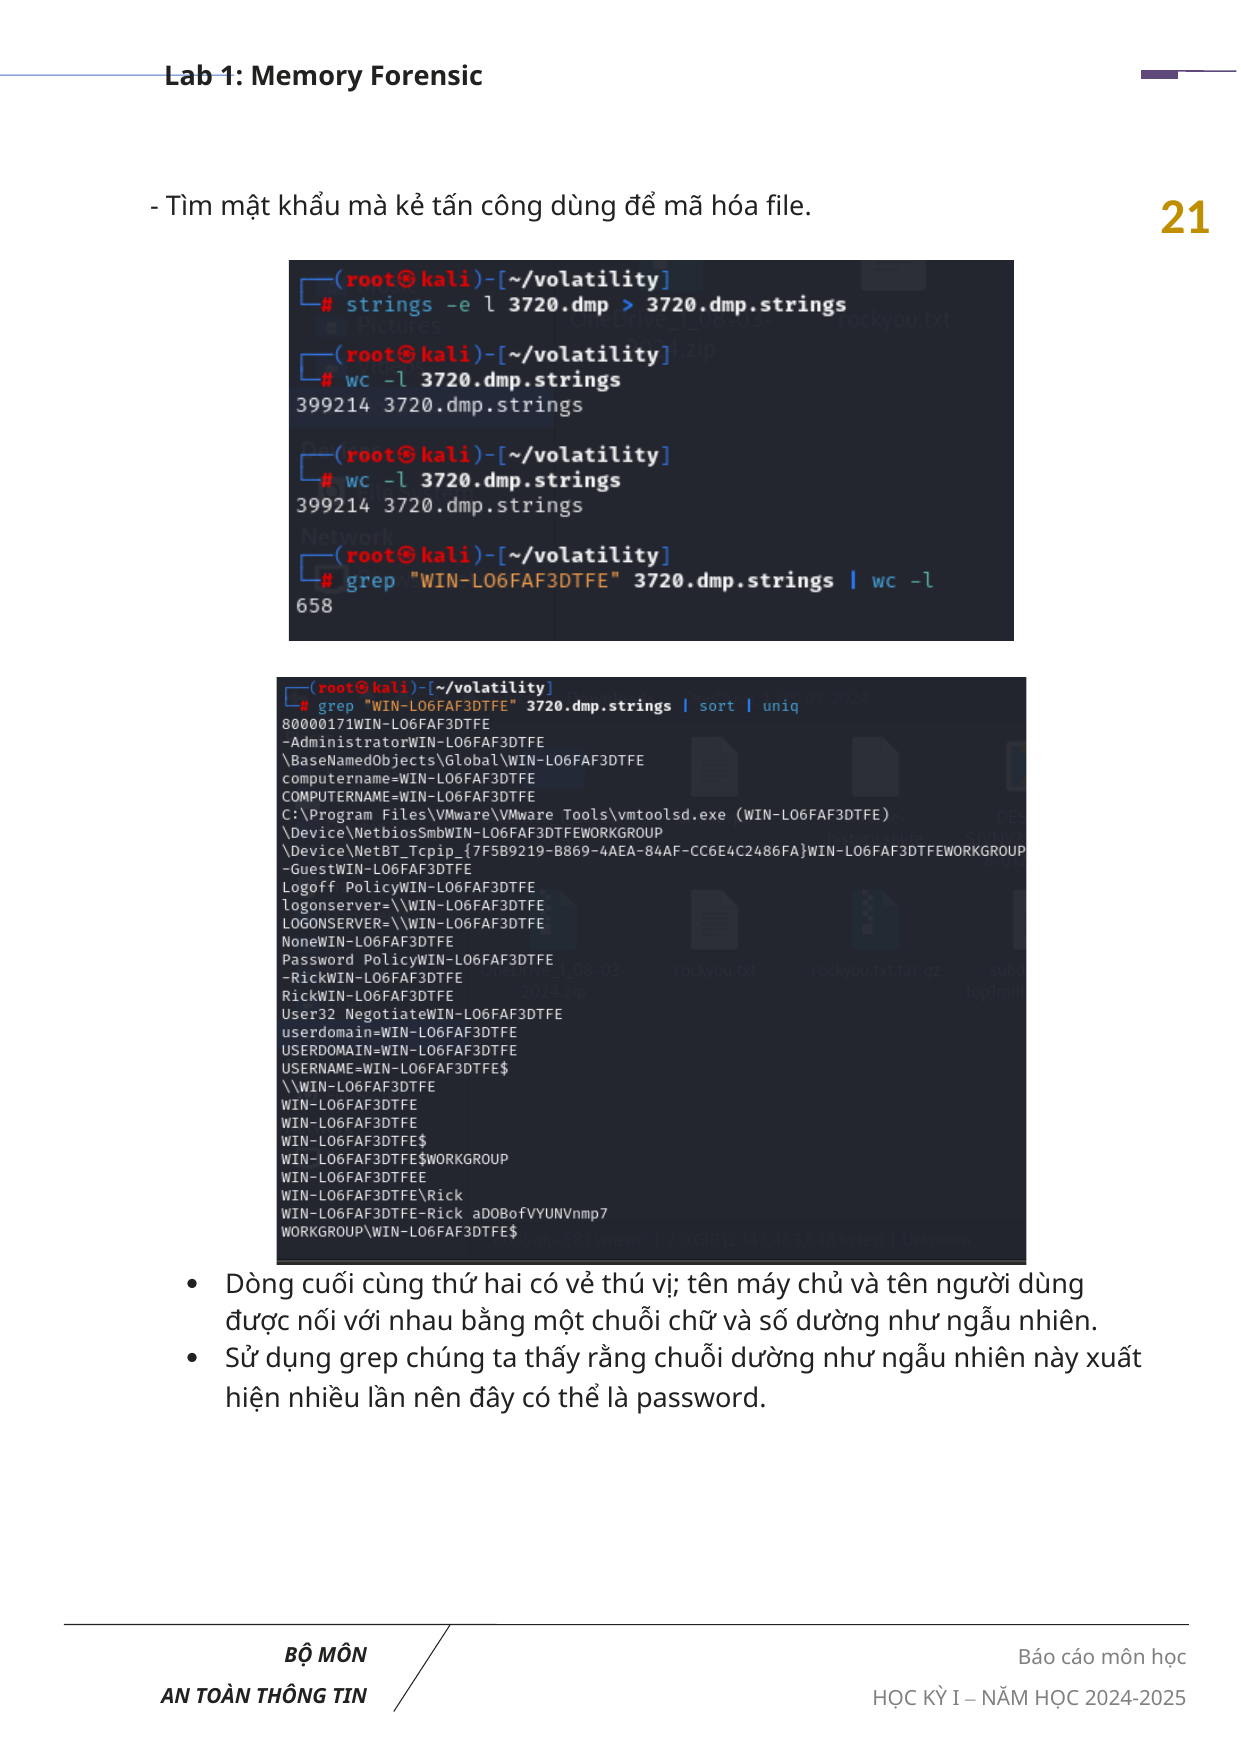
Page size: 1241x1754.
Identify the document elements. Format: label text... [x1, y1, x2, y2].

text - Tìm mật khẩu mà kẻ tấn công dùng để mã hóa file. [150, 187, 1153, 224]
list Sử dụng grep chúng ta thấy rằng chuỗi dường như ngẫu nhiên này xuất hiện nhiều lần nên đây có thể là password. [187, 1338, 1153, 1415]
list Dòng cuối cùng thứ hai có vẻ thú vị; tên máy chủ và tên người dùng được nối với nhau bằng một chuỗi chữ và số dường như ngẫu nhiên. [187, 1265, 1153, 1338]
